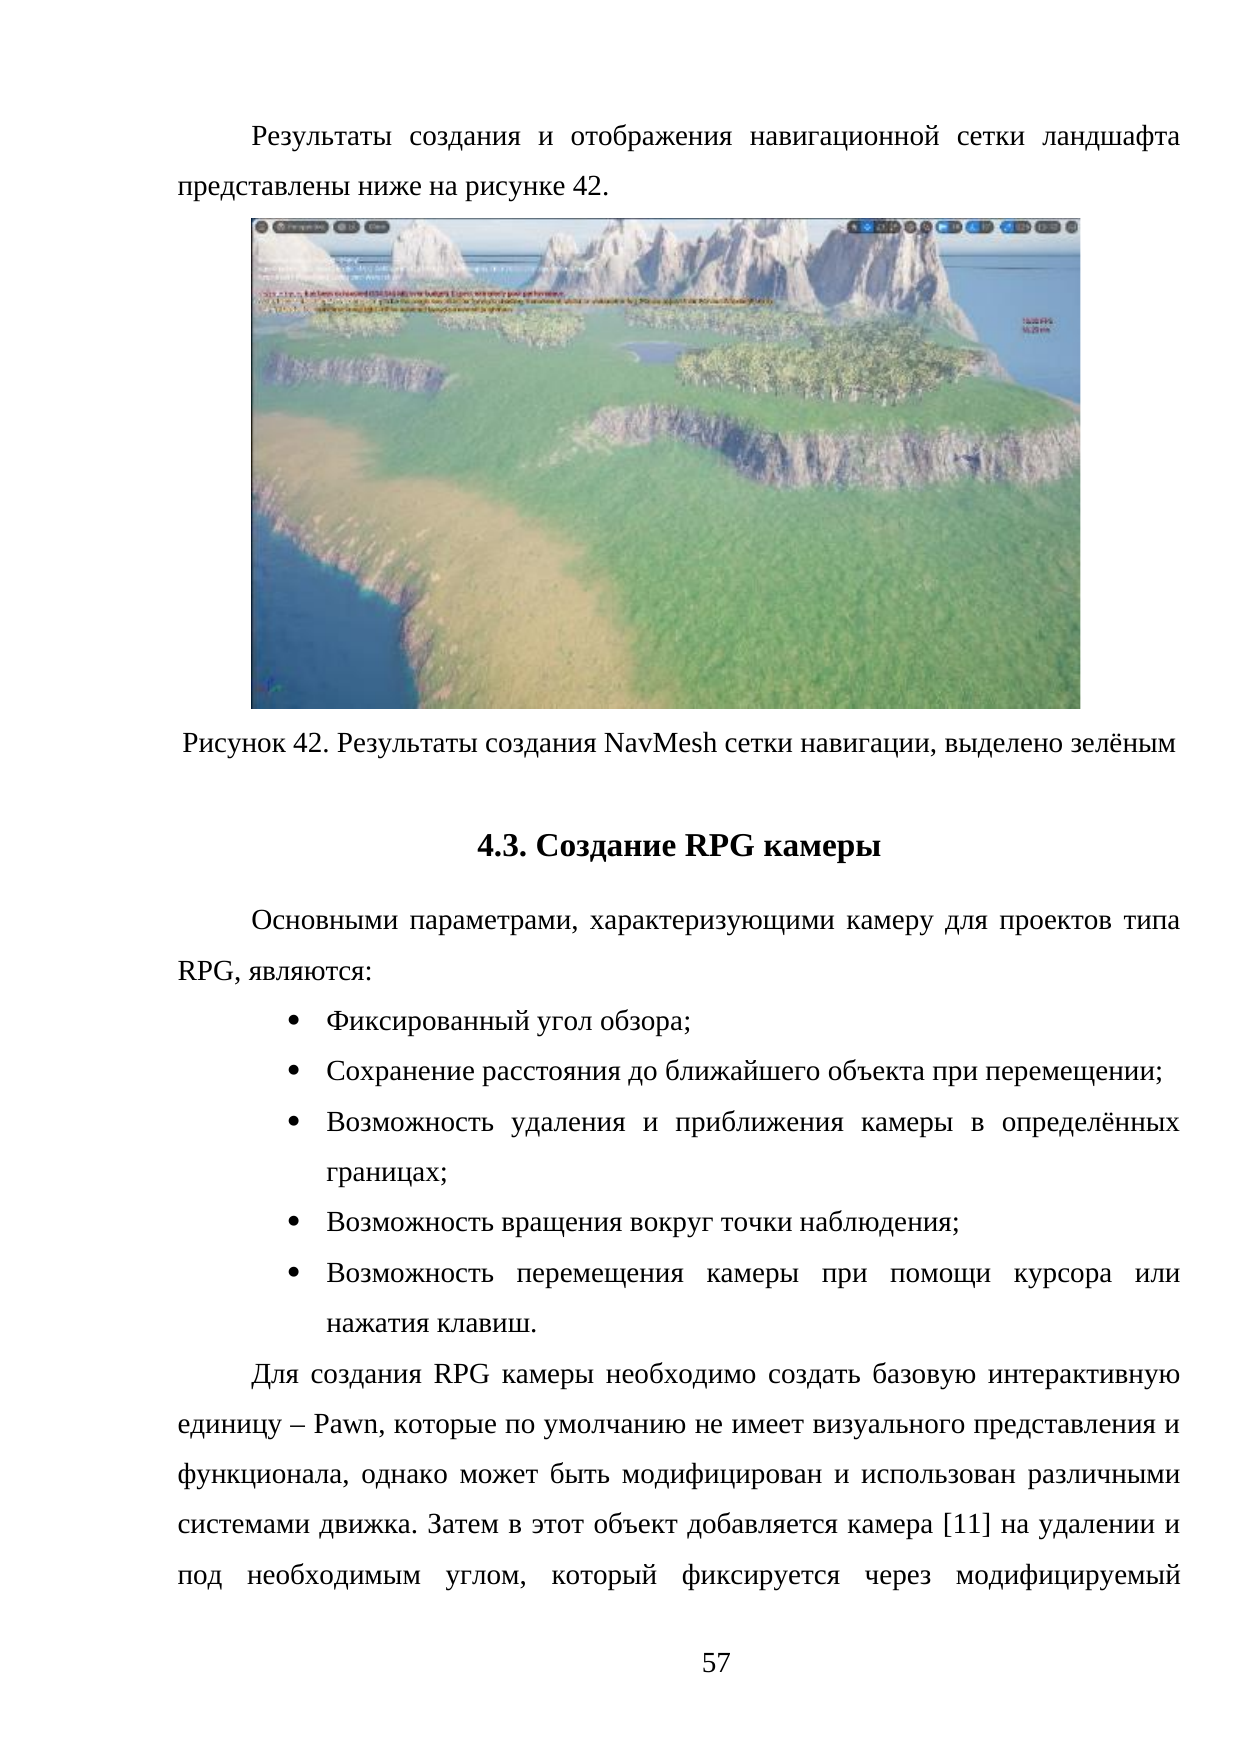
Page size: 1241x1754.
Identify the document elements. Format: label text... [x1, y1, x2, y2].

list Сохранение расстояния до ближайшего объекта при перемещении; [288, 1053, 1181, 1087]
list Возможность удаления и приближения камеры в определённых границах; [288, 1104, 1181, 1188]
list Возможность перемещения камеры при помощи курсора или нажатия клавиш. [288, 1255, 1181, 1339]
picture [251, 218, 1081, 709]
list Фиксированный угол обзора; [288, 1003, 1181, 1037]
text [177, 1356, 1181, 1591]
text Основными параметрами, характеризующими камеру для проектов типа RPG, являются: [177, 902, 1181, 986]
text Рисунок 42. Результаты создания NavMesh сетки навигации, выделено зелёным [177, 725, 1181, 759]
text Создание RPG камеры [177, 826, 1181, 864]
list Возможность вращения вокруг точки наблюдения; [288, 1204, 1181, 1238]
text Результаты создания и отображения навигационной сетки ландшафта представлены ниже на рисунке 42. [177, 118, 1181, 202]
